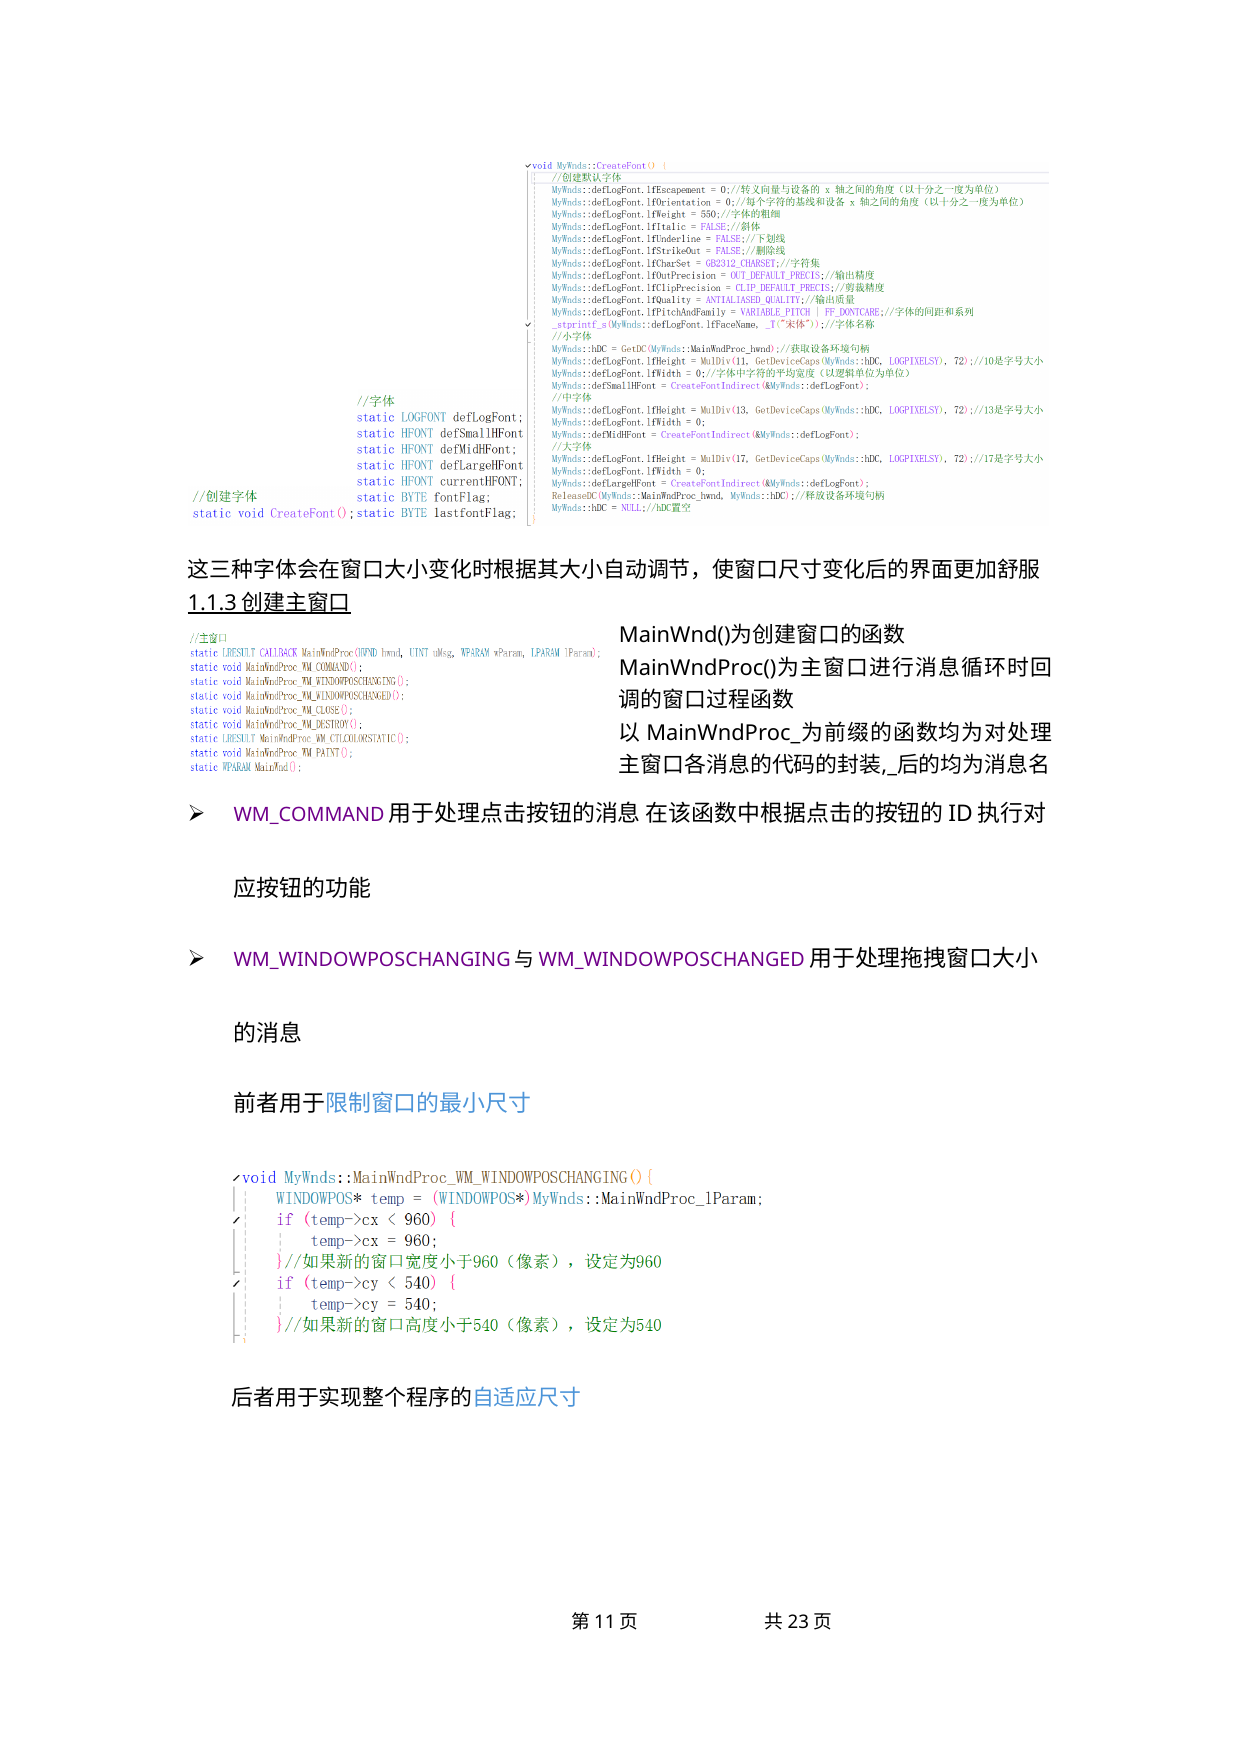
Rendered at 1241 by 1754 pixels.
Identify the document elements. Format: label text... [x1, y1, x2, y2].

list WM_COMMAND用于处理点击按钮的消息 在该函数中根据点击的按钮的ID执行对应按钮的功能 [187, 779, 1053, 919]
text 1.1.3创建主窗口 [187, 584, 1053, 617]
picture [187, 162, 1049, 526]
text 这三种字体会在窗口大小变化时根据其大小自动调节，使窗口尺寸变化后的界面更加舒服 [187, 552, 1053, 584]
picture [233, 1162, 771, 1343]
picture [187, 628, 600, 772]
list WM_WINDOWPOSCHANGING与WM_WINDOWPOSCHANGED用于处理拖拽窗口大小的消息 [187, 924, 1053, 1064]
text 后者用于实现整个程序的自适应尺寸 [187, 1379, 1053, 1412]
